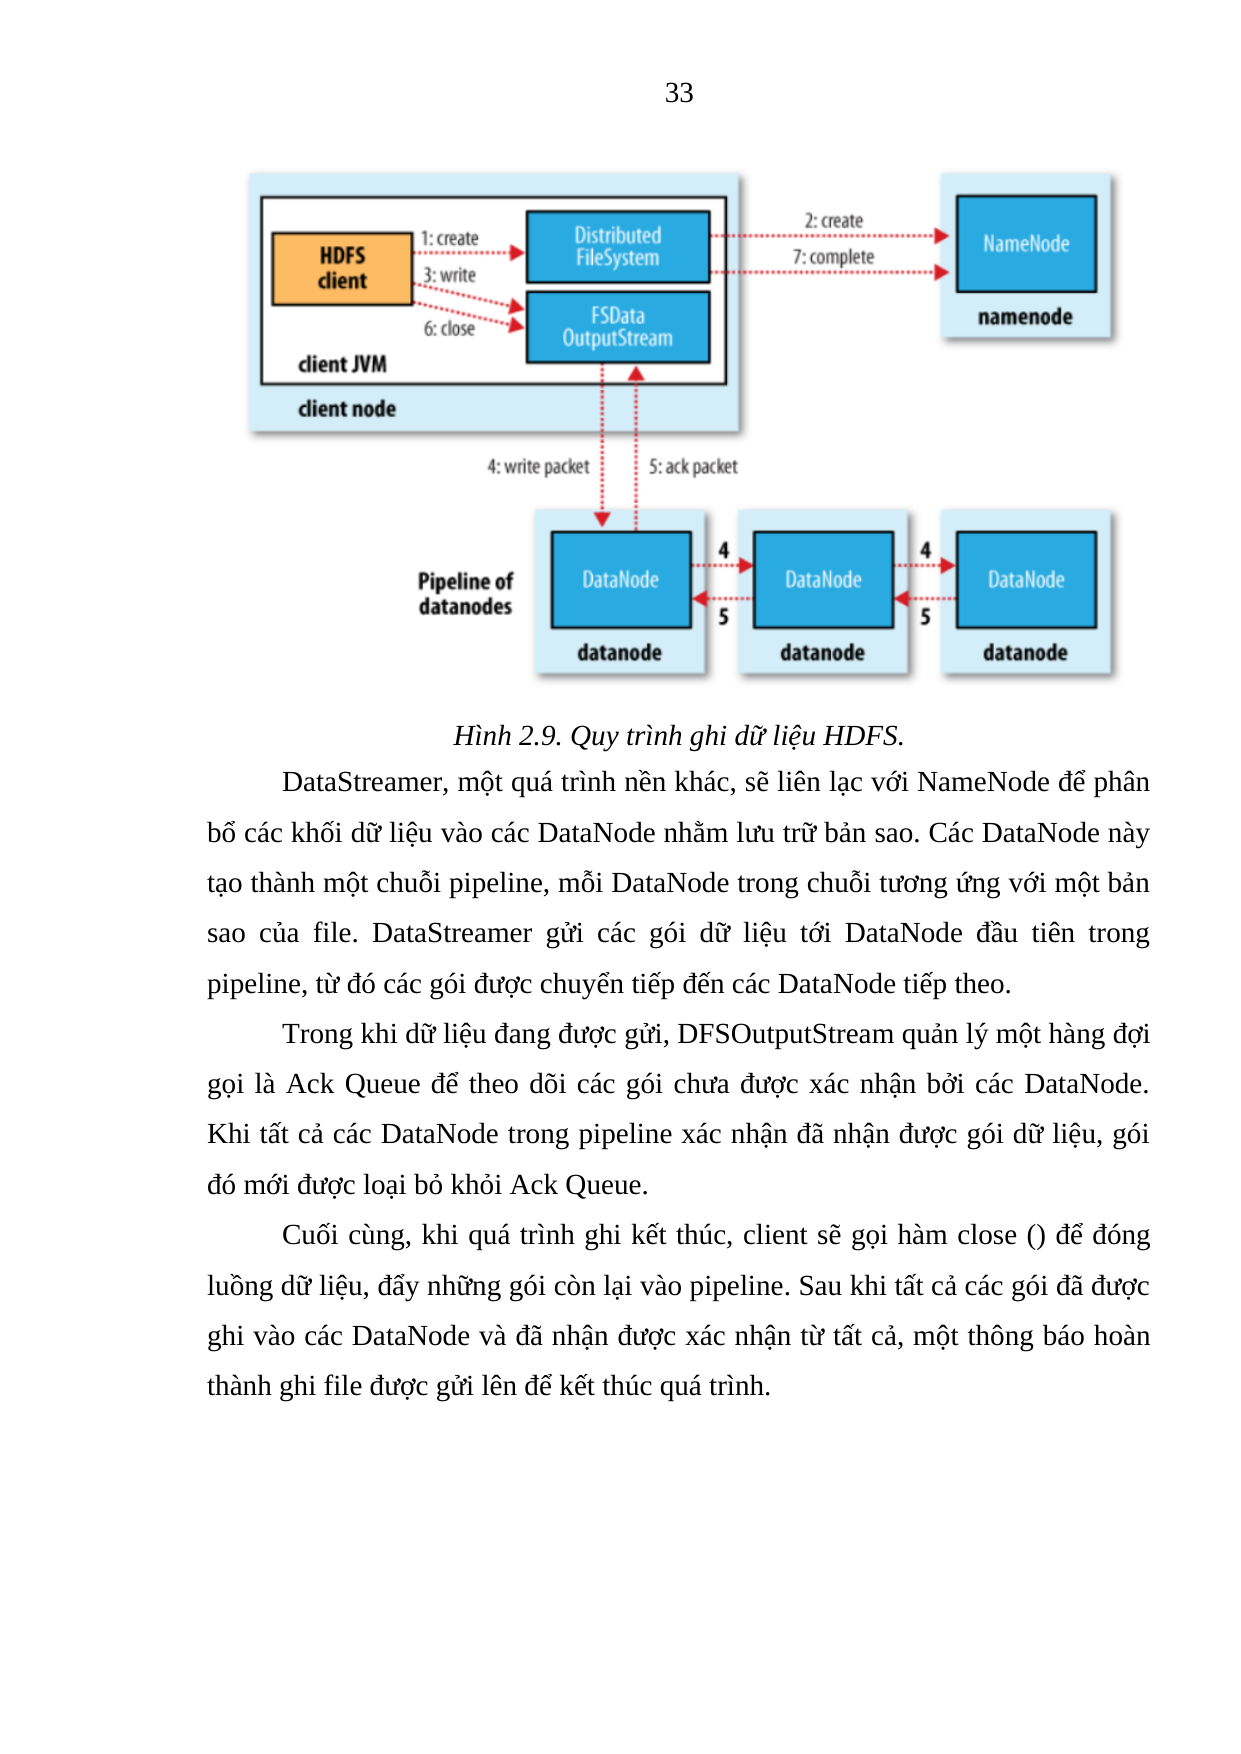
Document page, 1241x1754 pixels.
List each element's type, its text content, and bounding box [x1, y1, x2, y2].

text DataStreamer, một quá trình nền khác, sẽ liên lạc với NameNode để phân bổ các khối dữ liệu vào các DataNode nhằm lưu trữ bản sao. Các DataNode này tạo thành một chuỗi pipeline, mỗi DataNode trong chuỗi tương ứng với một bản sao của file. DataStreamer gửi các gói dữ liệu tới DataNode đầu tiên trong pipeline, từ đó các gói được chuyển tiếp đến các DataNode tiếp theo. [207, 764, 1152, 999]
text Hình 2.9. Quy trình ghi dữ liệu HDFS. [207, 718, 1152, 752]
text Trong khi dữ liệu đang được gửi, DFSOutputStream quản lý một hàng đợi gọi là Ack Queue để theo dõi các gói chưa được xác nhận bởi các DataNode. Khi tất cả các DataNode trong pipeline xác nhận đã nhận được gói dữ liệu, gói đó mới được loại bỏ khỏi Ack Queue. [207, 1016, 1152, 1201]
text Cuối cùng, khi quá trình ghi kết thúc, client sẽ gọi hàm close () để đóng luồng dữ liệu, đẩy những gói còn lại vào pipeline. Sau khi tất cả các gói đã được ghi vào các DataNode và đã nhận được xác nhận từ tất cả, một thông báo hoàn thành ghi file được gửi lên để kết thúc quá trình. [207, 1217, 1152, 1402]
picture [219, 147, 1139, 702]
